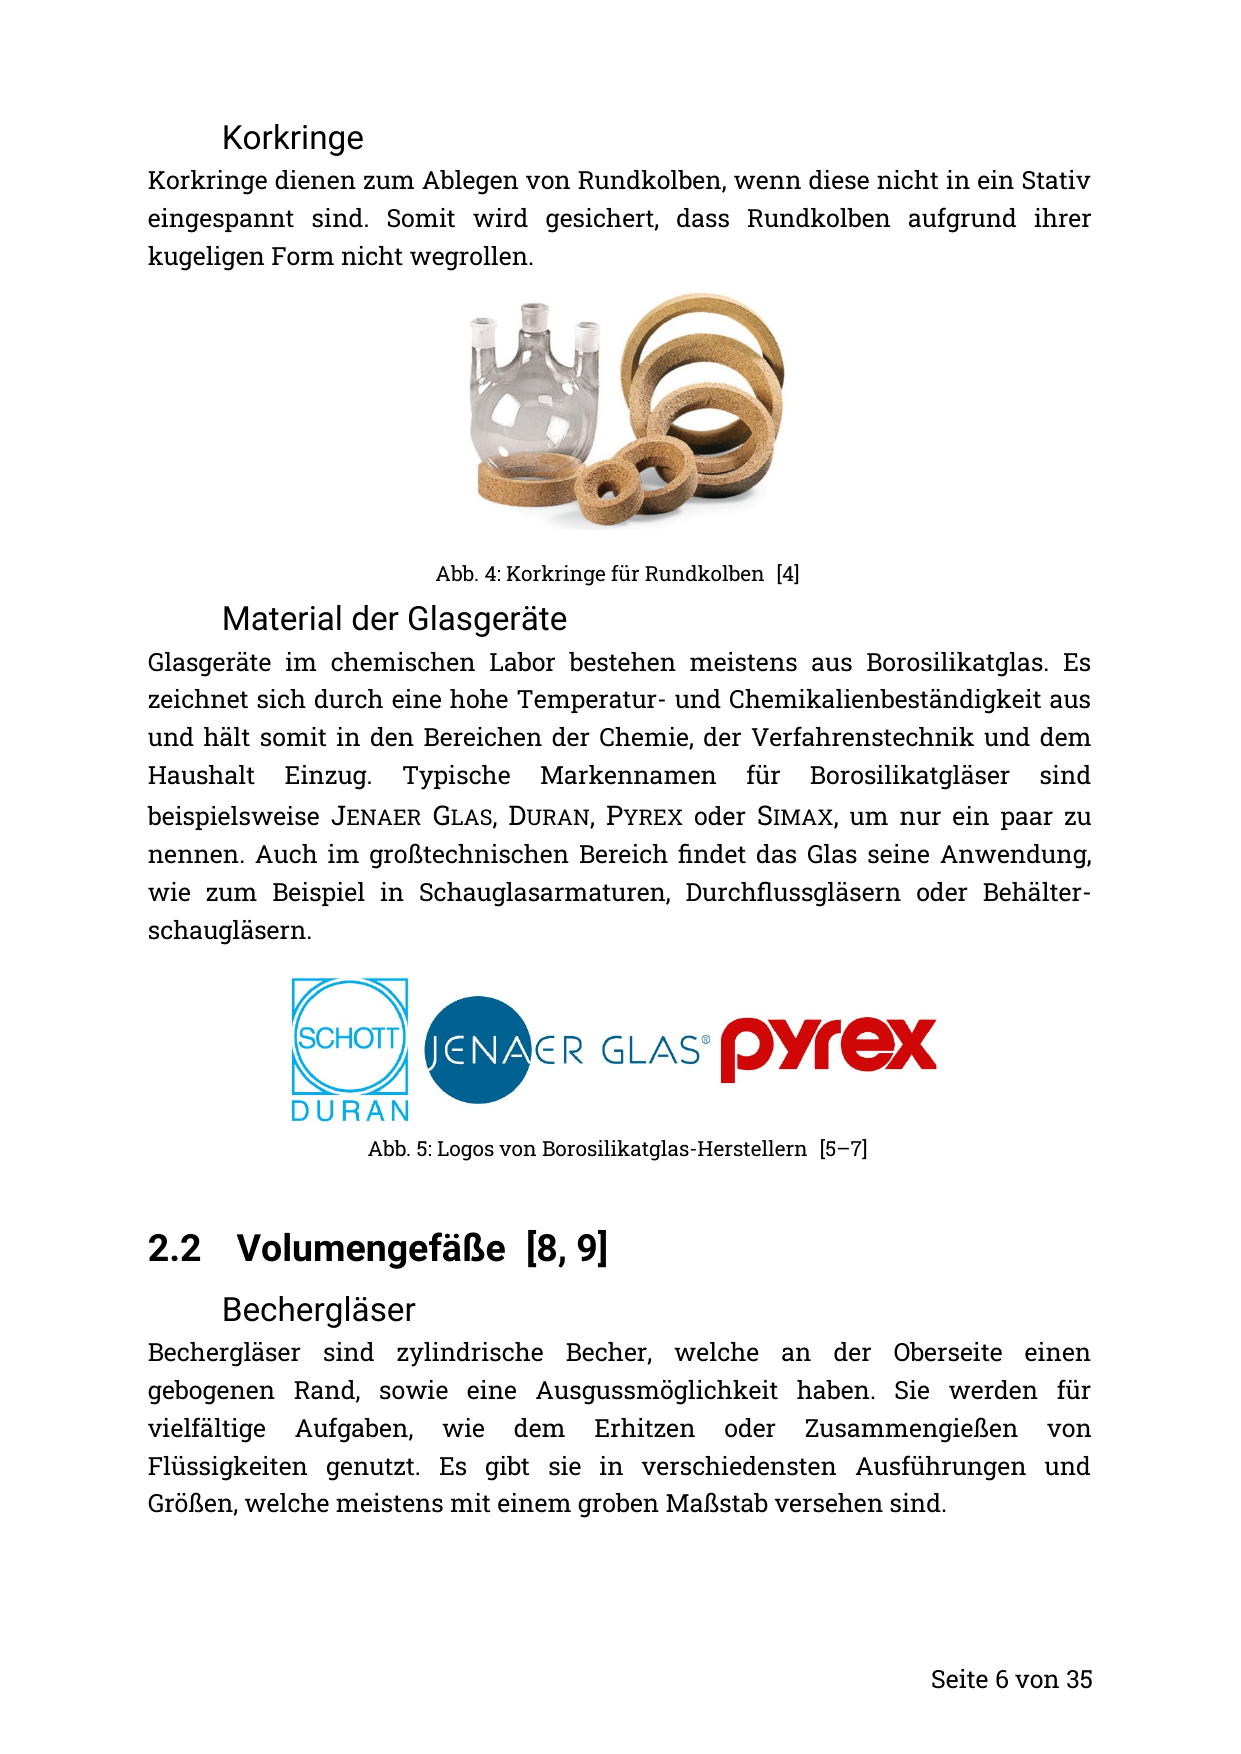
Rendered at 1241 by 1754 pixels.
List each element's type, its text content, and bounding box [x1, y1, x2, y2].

picture [424, 276, 817, 530]
text Abb. : Logos von Borosilikatglas-Herstellern [148, 1135, 1092, 1162]
text Abb. : Korkringe für Rundkolben [148, 560, 1092, 587]
subtitle Bechergläser [148, 1290, 1092, 1329]
text Glasgeräte im chemischen Labor bestehen meistens aus Borosilikatglas. Es zeichnet sich durch eine hohe Temperatur- und Chemikalienbeständigkeit aus und hält somit in den Bereichen der Chemie, der Verfahrenstechnik und dem Haushalt Einzug. Typische Markennamen für Borosilikatgläser sind beispielsweise Jenaer Glas, Duran, Pyrex oder Simax, um nur ein paar zu nennen. Auch im großtechnischen Bereich findet das Glas seine Anwendung, wie zum Beispiel in Schauglasarmaturen, Durchflussgläsern oder Behälter- schaugläsern. [148, 645, 1092, 946]
subtitle Volumengefäße [148, 1227, 1092, 1271]
text Bechergläser sind zylindrische Becher, welche an der Oberseite einen gebogenen Rand, sowie eine Ausgussmöglichkeit haben. Sie werden für vielfältige Aufgaben, wie dem Erhitzen oder Zusammengießen von Flüssigkeiten genutzt. Es gibt sie in verschiedensten Ausführungen und Größen, welche meistens mit einem groben Maßstab versehen sind. [148, 1335, 1092, 1519]
subtitle Material der Glasgeräte [148, 600, 1092, 639]
picture [290, 976, 950, 1123]
subtitle Korkringe [148, 118, 1092, 157]
text Korkringe dienen zum Ablegen von Rundkolben, wenn diese nicht in ein Stativ eingespannt sind. Somit wird gesichert, dass Rundkolben aufgrund ihrer kugeligen Form nicht wegrollen. [148, 163, 1092, 272]
